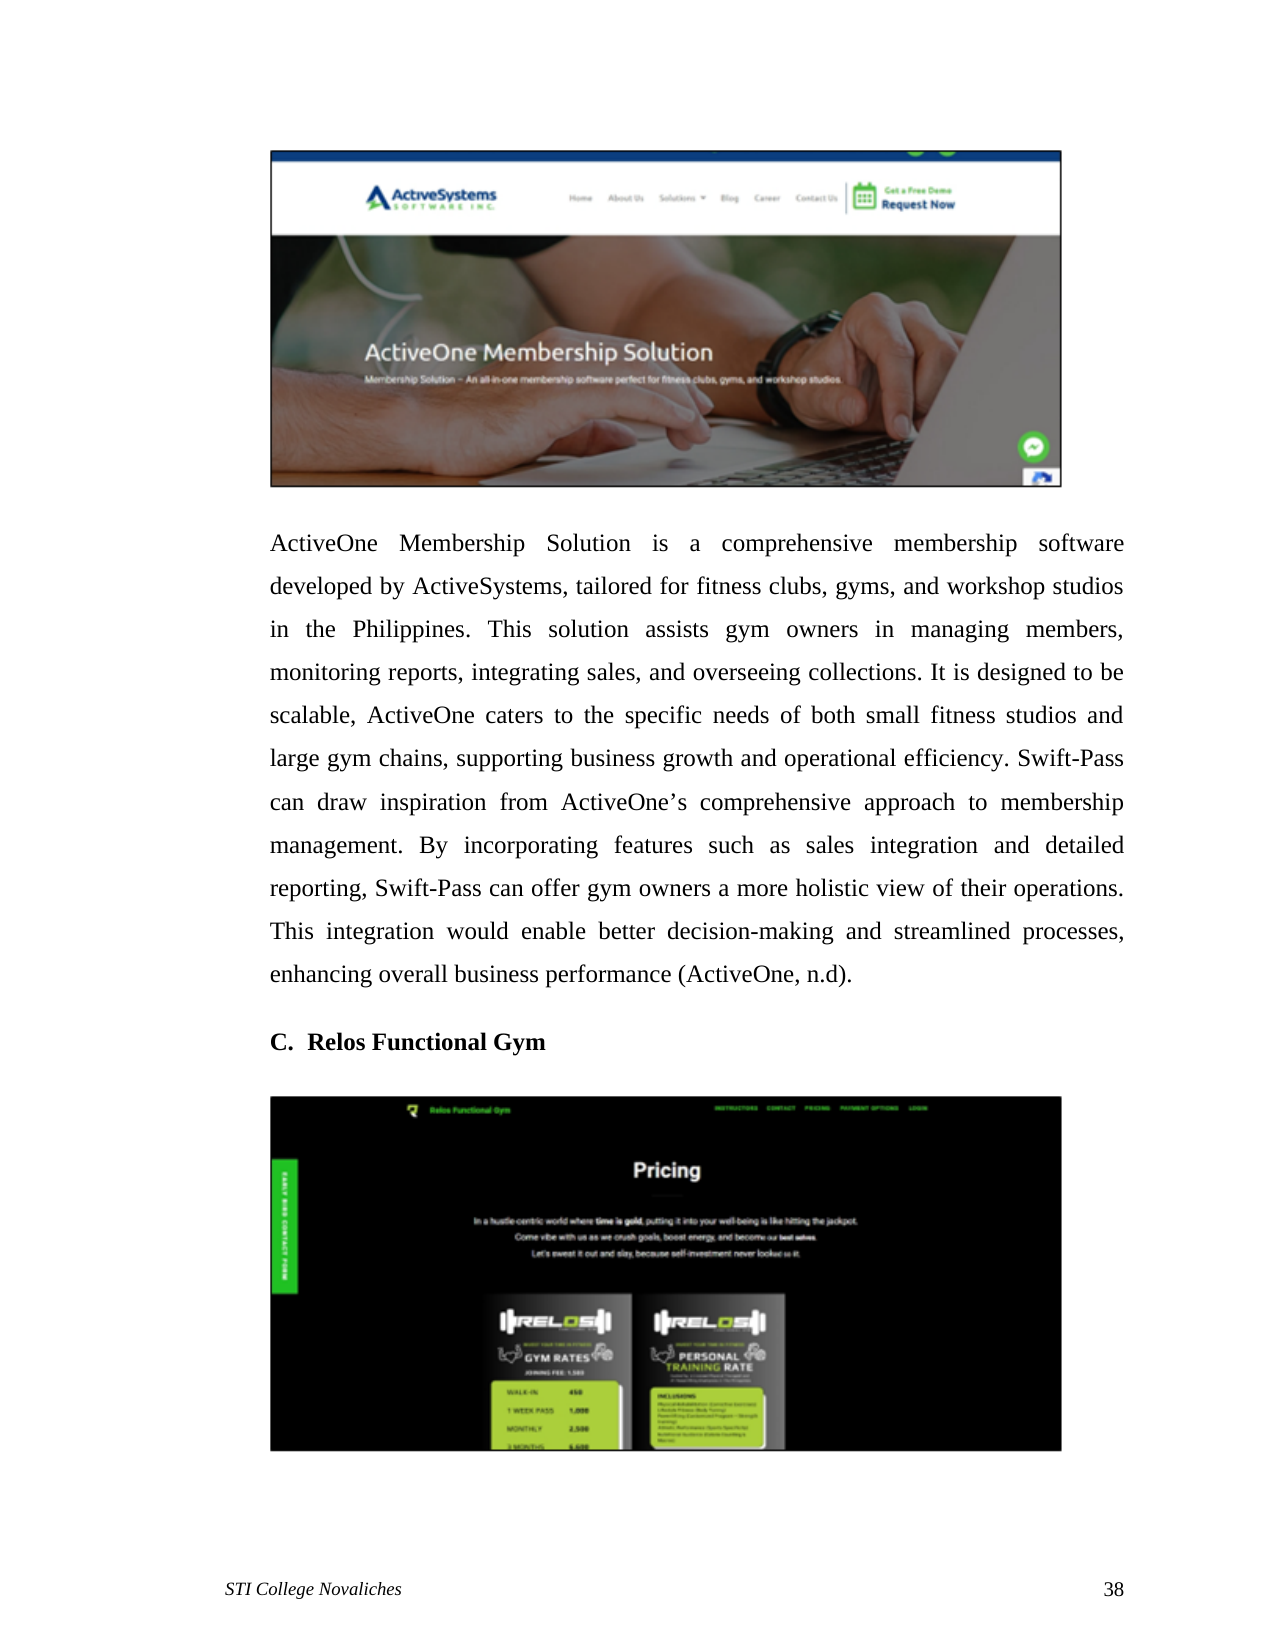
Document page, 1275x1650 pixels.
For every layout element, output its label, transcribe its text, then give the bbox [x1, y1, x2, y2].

text ActiveOne Membership Solution is a comprehensive membership software developed by ActiveSystems, tailored for fitness clubs, gyms, and workshop studios in the Philippines. This solution assists gym owners in managing members, monitoring reports, integrating sales, and overseeing collections. It is designed to be scalable, ActiveOne caters to the specific needs of both small fitness studios and large gym chains, supporting business growth and operational efficiency. Swift-Pass can draw inspiration from ActiveOne’s comprehensive approach to membership management. By incorporating features such as sales integration and detailed reporting, Swift-Pass can offer gym owners a more holistic view of their operations. This integration would enable better decision-making and streamlined processes, enhancing overall business performance (ActiveOne, n.d). [269, 528, 1125, 988]
list Relos Functional Gym [269, 1027, 1125, 1056]
picture [269, 1095, 1064, 1453]
picture [269, 150, 1064, 489]
